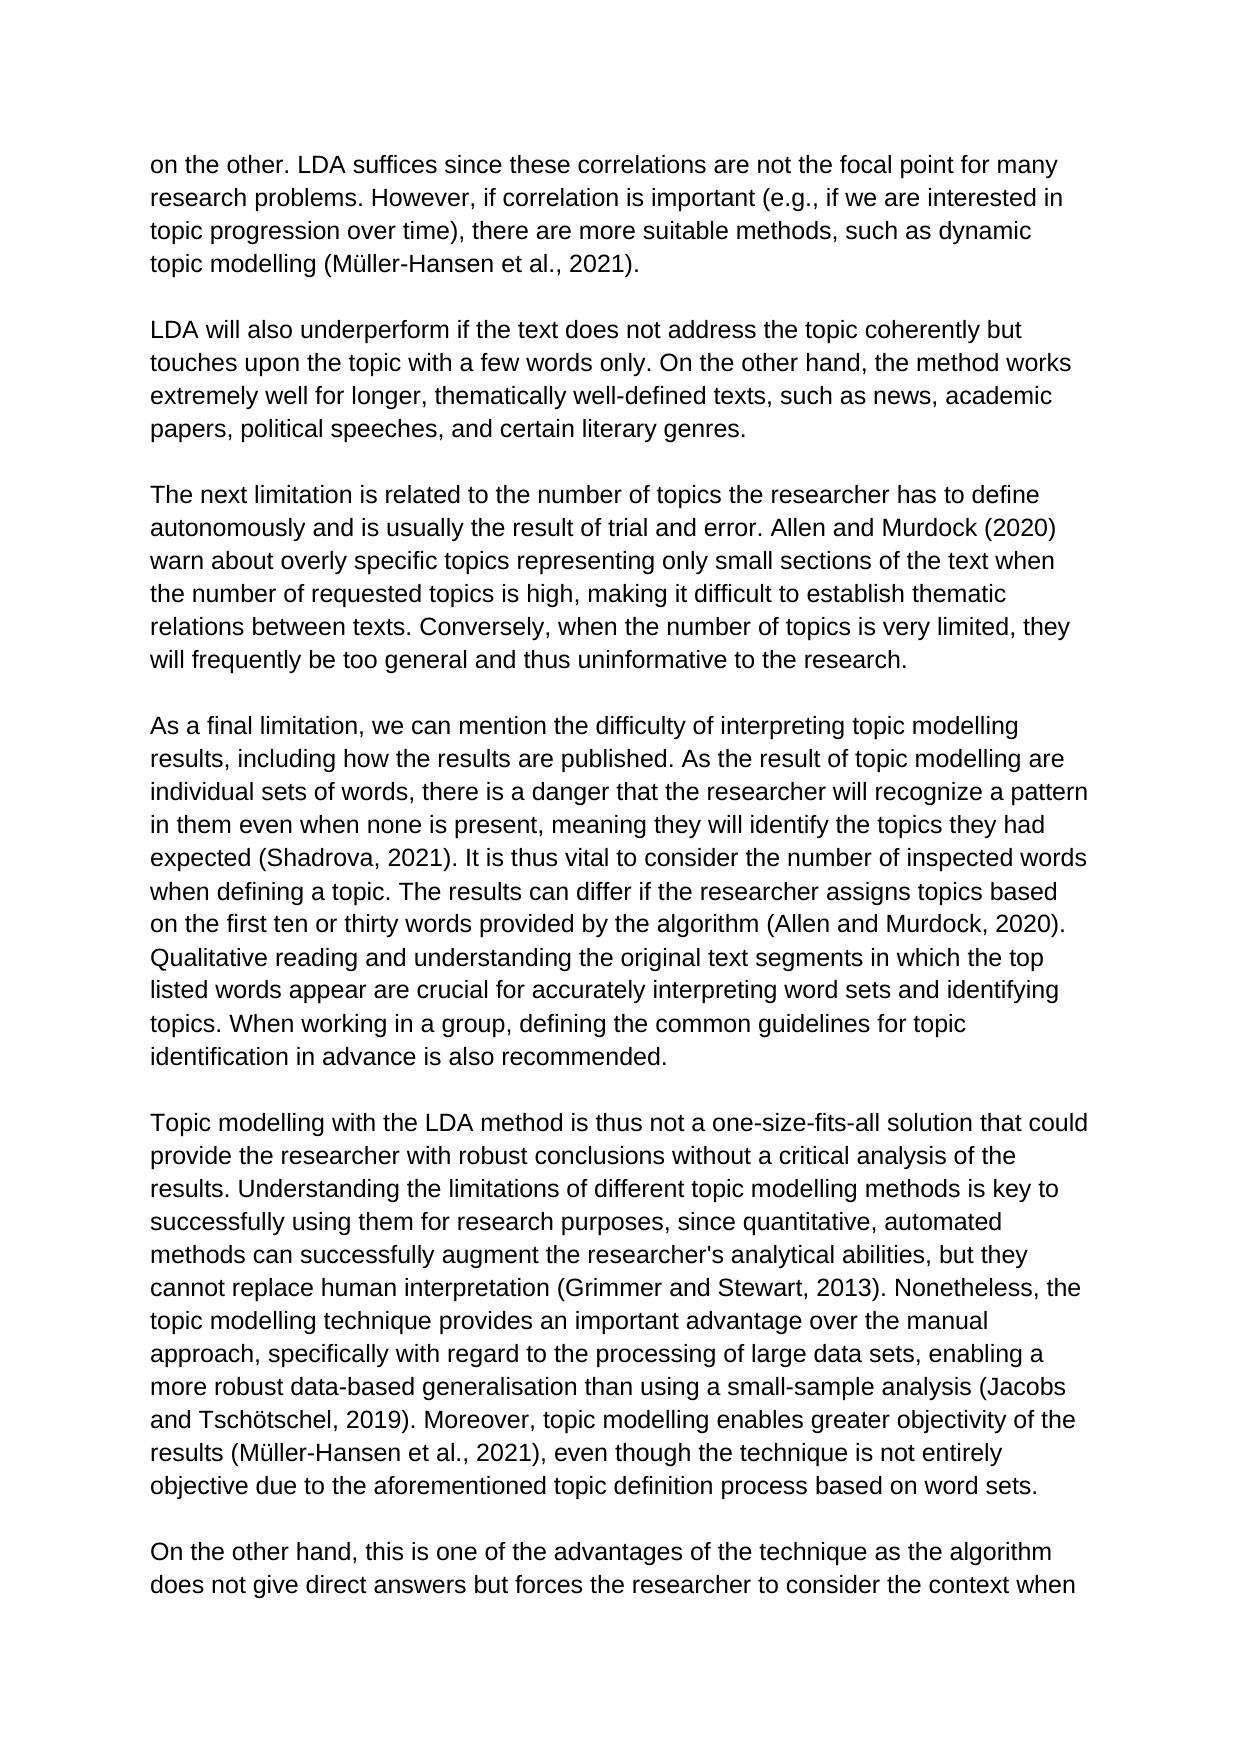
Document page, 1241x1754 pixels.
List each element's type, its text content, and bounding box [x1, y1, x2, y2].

text Topic modelling with the LDA method is thus not a one-size-fits-all solution that could provide the researcher with robust conclusions without a critical analysis of the results. Understanding the limitations of different topic modelling methods is key to successfully using them for research purposes, since quantitative, automated methods can successfully augment the researcher's analytical abilities, but they cannot replace human interpretation (Grimmer and Stewart, 2013). Nonetheless, the topic modelling technique provides an important advantage over the manual approach, specifically with regard to the processing of large data sets, enabling a more robust data-based generalisation than using a small-sample analysis (Jacobs and Tschötschel, 2019). Moreover, topic modelling enables greater objectivity of the results (Müller-Hansen et al., 2021), even though the technique is not entirely objective due to the aforementioned topic definition process based on word sets. [150, 1108, 1090, 1499]
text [150, 150, 1090, 278]
text LDA will also underperform if the text does not address the topic coherently but touches upon the topic with a few words only. On the other hand, the method works extremely well for longer, thematically well-defined texts, such as news, academic papers, political speeches, and certain literary genres. [150, 315, 1090, 443]
text The next limitation is related to the number of topics the researcher has to define autonomously and is usually the result of trial and error. Allen and Murdock (2020) warn about overly specific topics representing only small sections of the text when the number of requested topics is high, making it difficult to establish thematic relations between texts. Conversely, when the number of topics is very limited, they will frequently be too general and thus uninformative to the research. [150, 480, 1090, 674]
text As a final limitation, we can mention the difficulty of interpreting topic modelling results, including how the results are published. As the result of topic modelling are individual sets of words, there is a danger that the researcher will recognize a pattern in them even when none is present, meaning they will identify the topics they had expected (Shadrova, 2021). It is thus vital to consider the number of inspected words when defining a topic. The results can differ if the researcher assigns topics based on the first ten or thirty words provided by the algorithm (Allen and Murdock, 2020). Qualitative reading and understanding the original text segments in which the top listed words appear are crucial for accurately interpreting word sets and identifying topics. When working in a group, defining the common guidelines for topic identification in advance is also recommended. [150, 711, 1090, 1070]
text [150, 1537, 1090, 1599]
